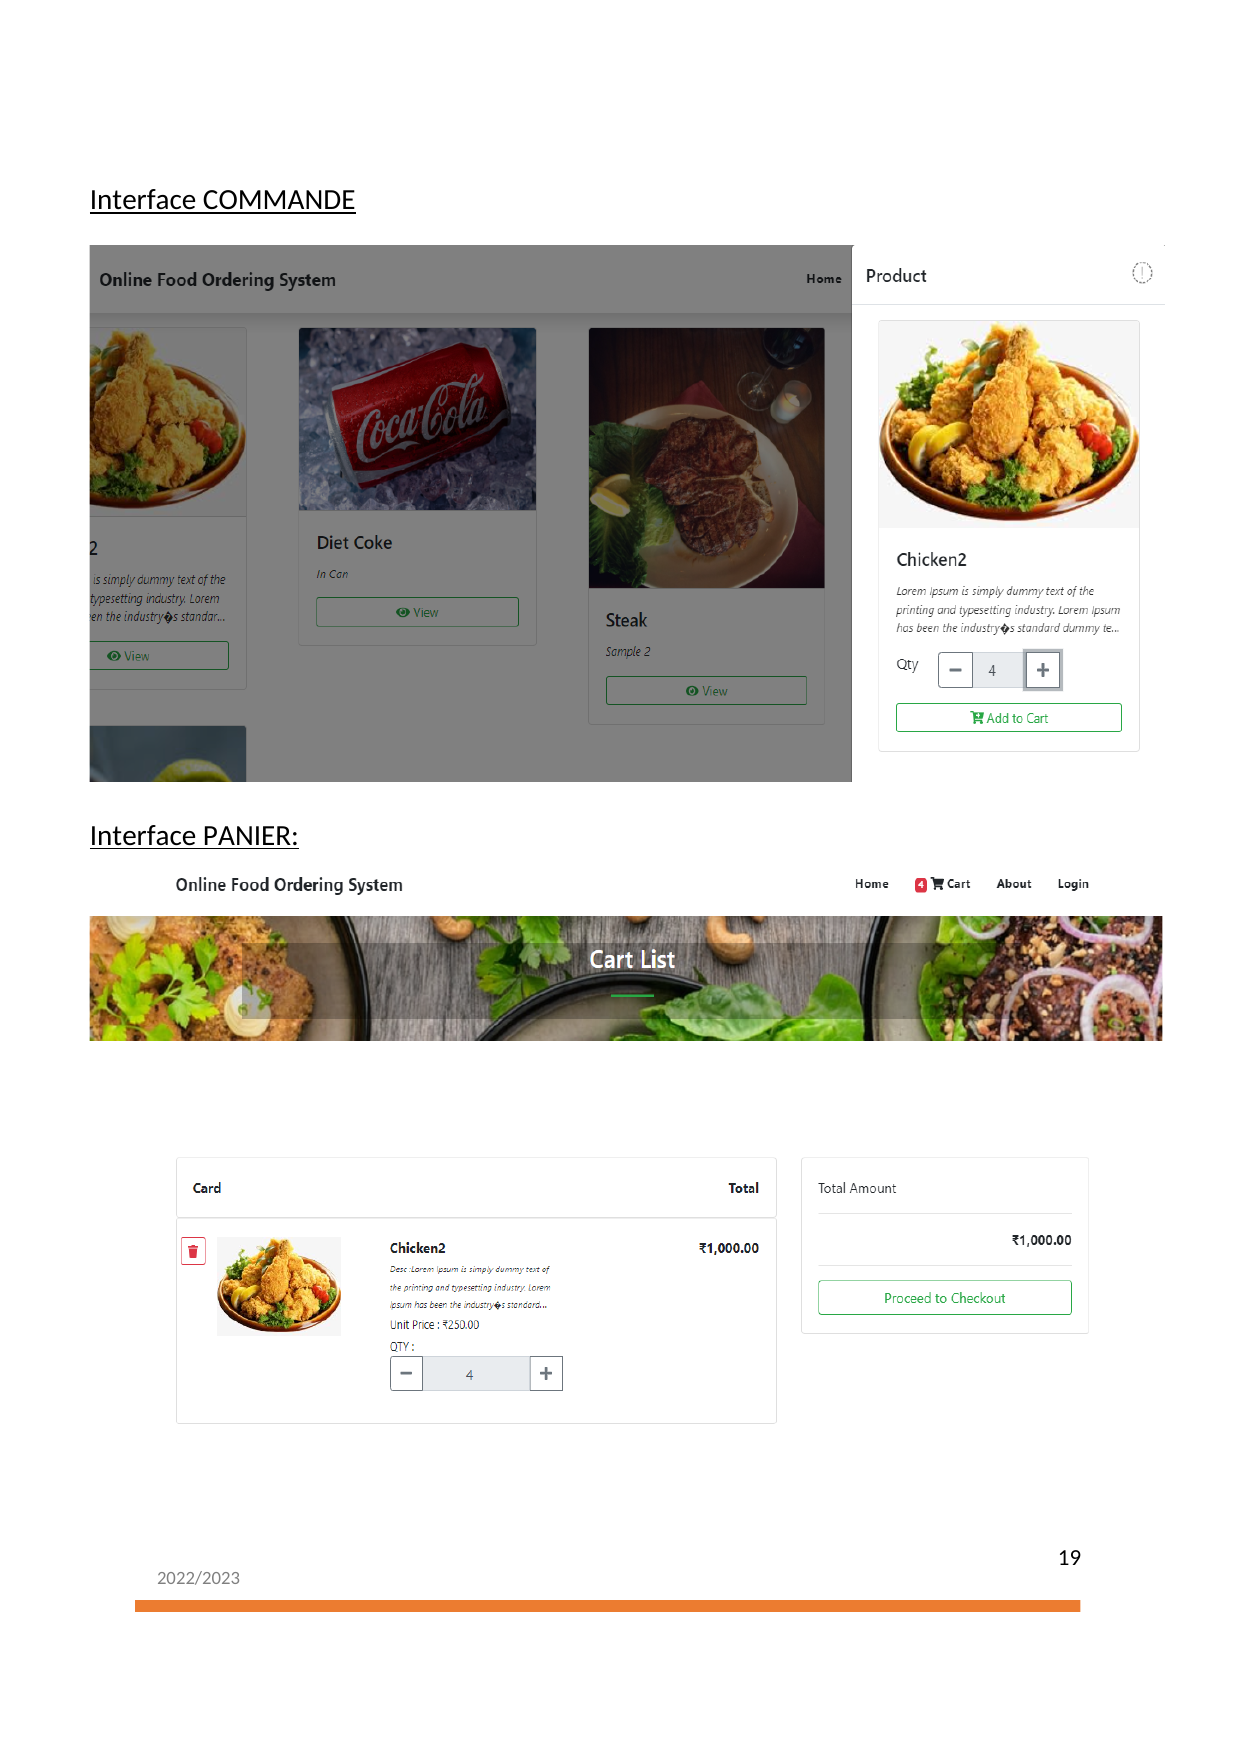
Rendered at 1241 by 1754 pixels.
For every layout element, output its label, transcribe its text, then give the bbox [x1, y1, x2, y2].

picture [89, 852, 1163, 1433]
text Interface COMMANDE [89, 181, 1201, 217]
text Interface PANIER: [89, 817, 1201, 853]
picture [89, 245, 1165, 782]
